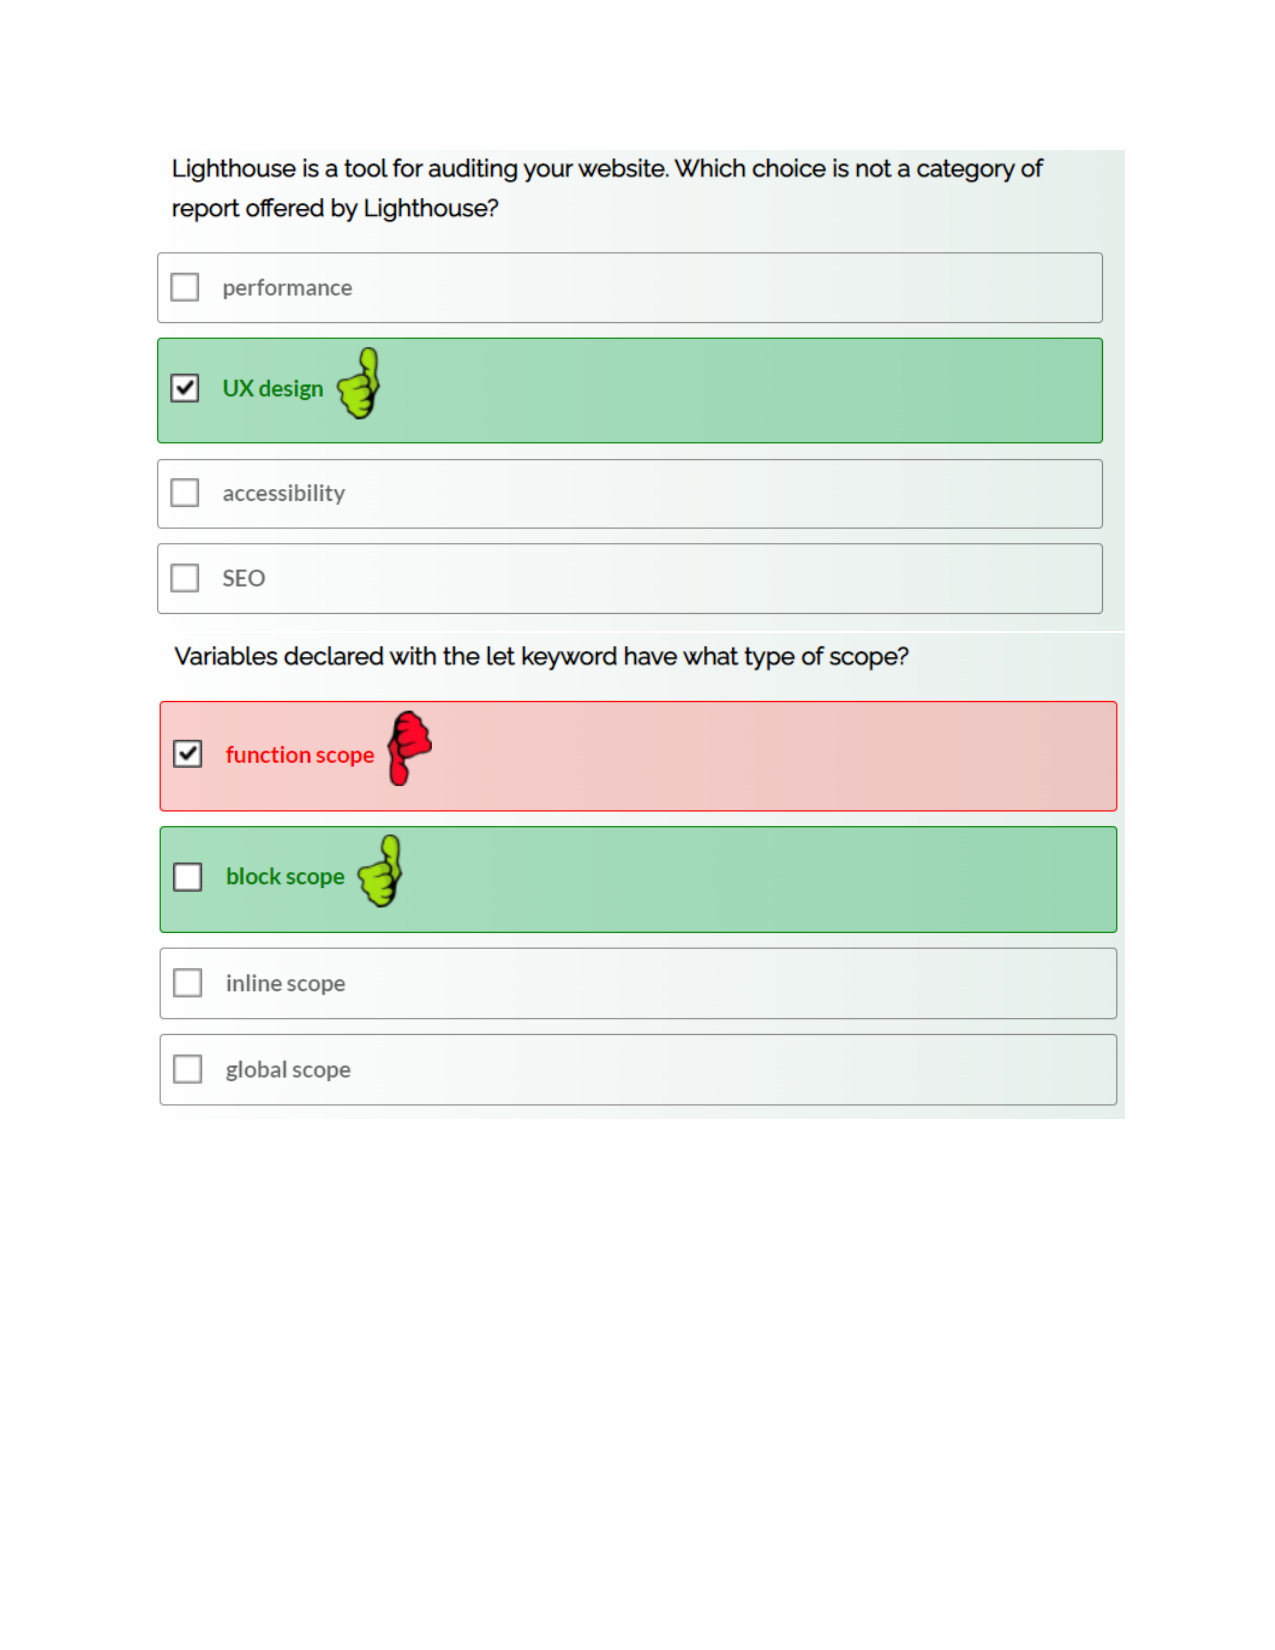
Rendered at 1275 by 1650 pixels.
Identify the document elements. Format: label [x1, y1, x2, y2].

picture [150, 633, 1125, 1119]
picture [150, 150, 1125, 631]
